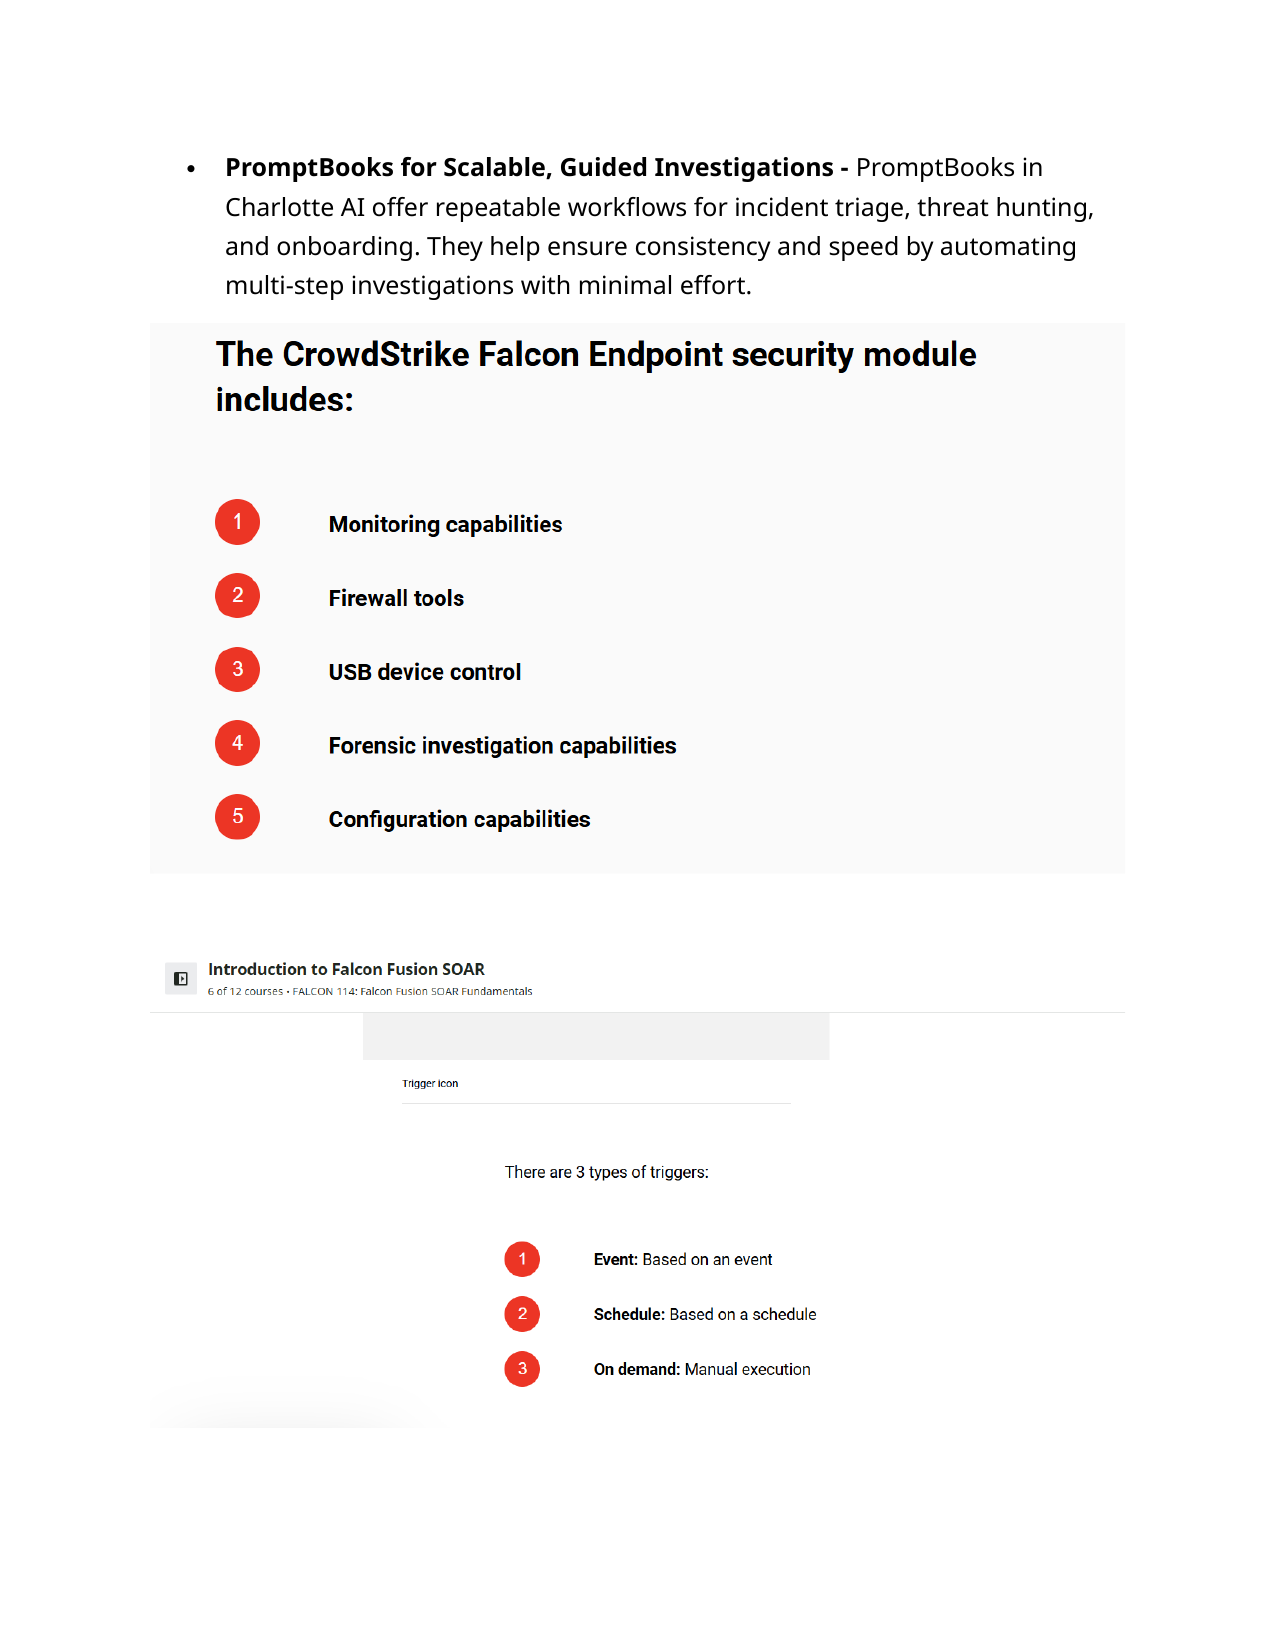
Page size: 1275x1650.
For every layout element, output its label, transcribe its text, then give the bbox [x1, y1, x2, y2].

list PromptBooks for Scalable, Guided Investigations - PromptBooks in Charlotte AI offer repeatable workflows for incident triage, threat hunting, and onboarding. They help ensure consistency and speed by automating multi-step investigations with minimal effort. [187, 150, 1125, 302]
picture [150, 951, 1125, 1428]
picture [150, 323, 1125, 874]
